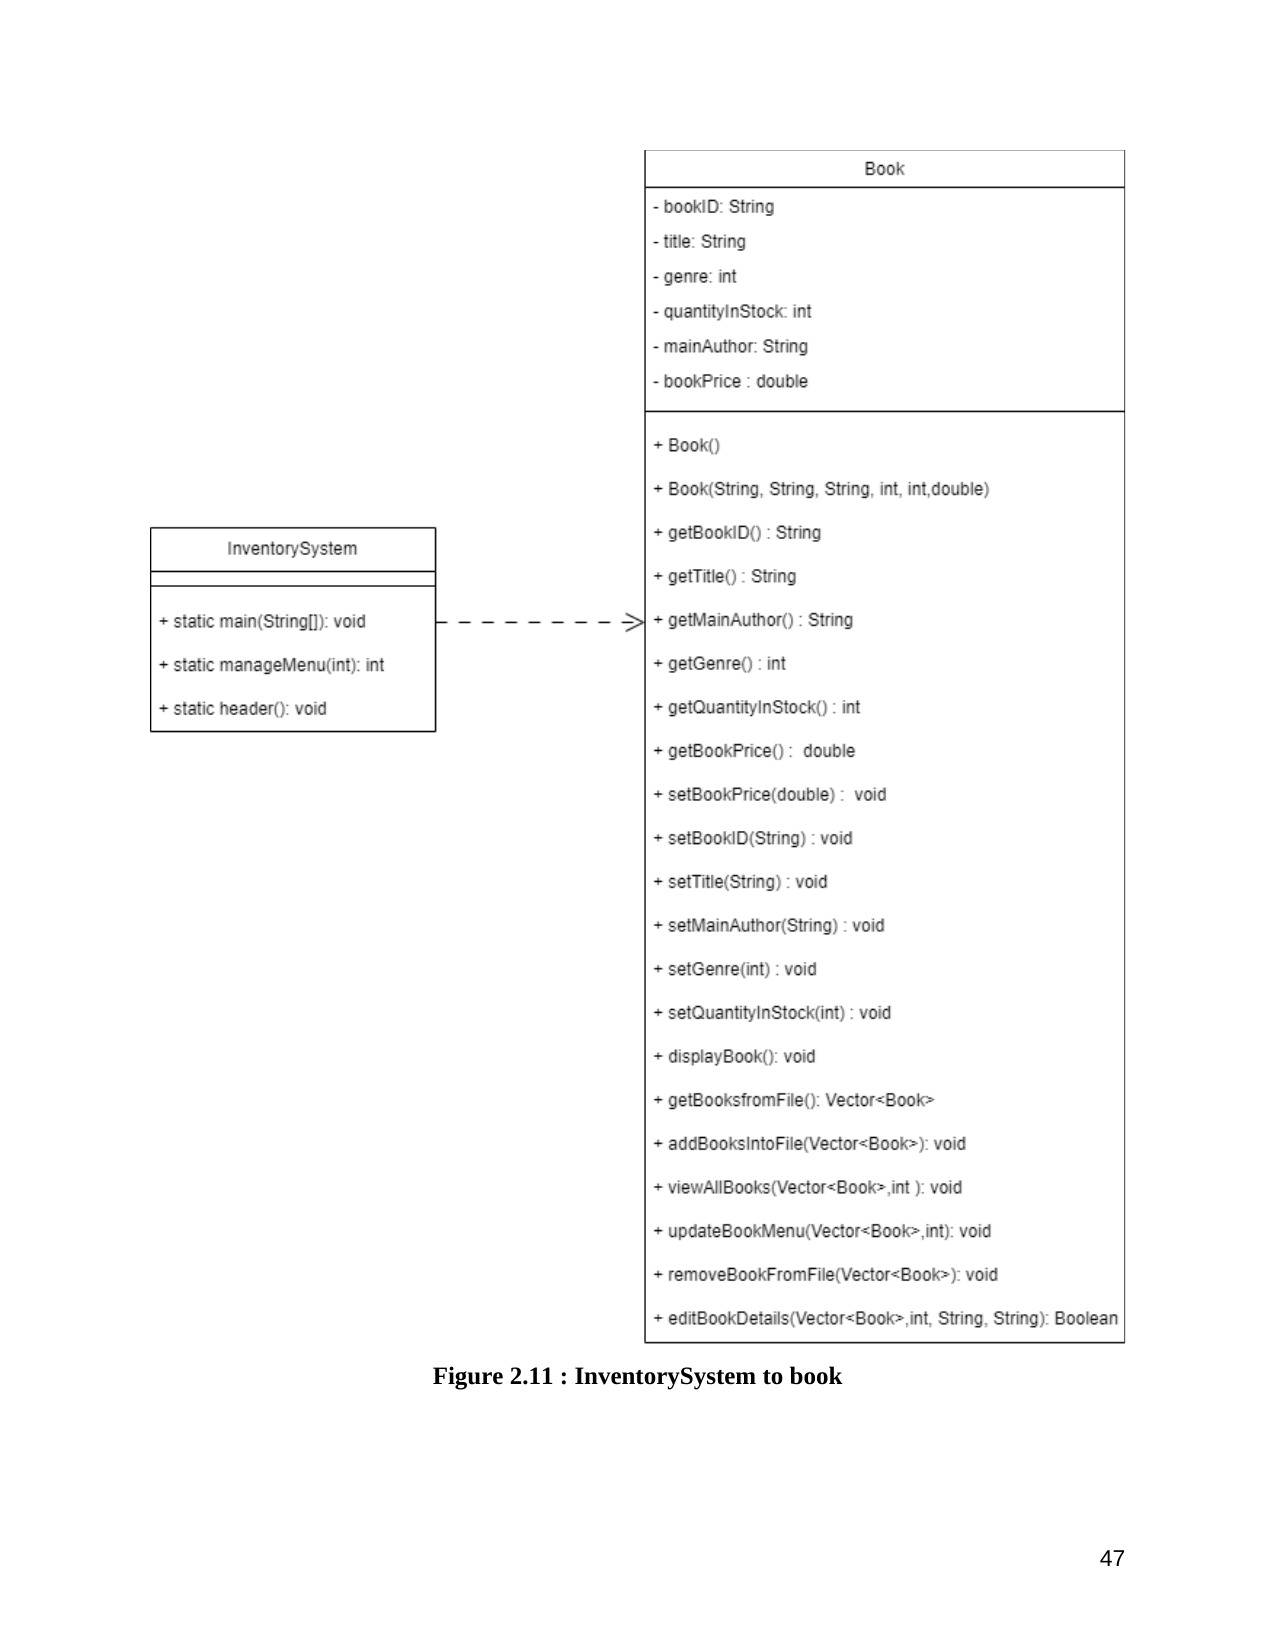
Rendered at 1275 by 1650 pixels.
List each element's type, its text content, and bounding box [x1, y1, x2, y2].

text Figure 2.11 : InventorySystem to book [150, 1361, 1125, 1390]
picture [150, 150, 1125, 1348]
